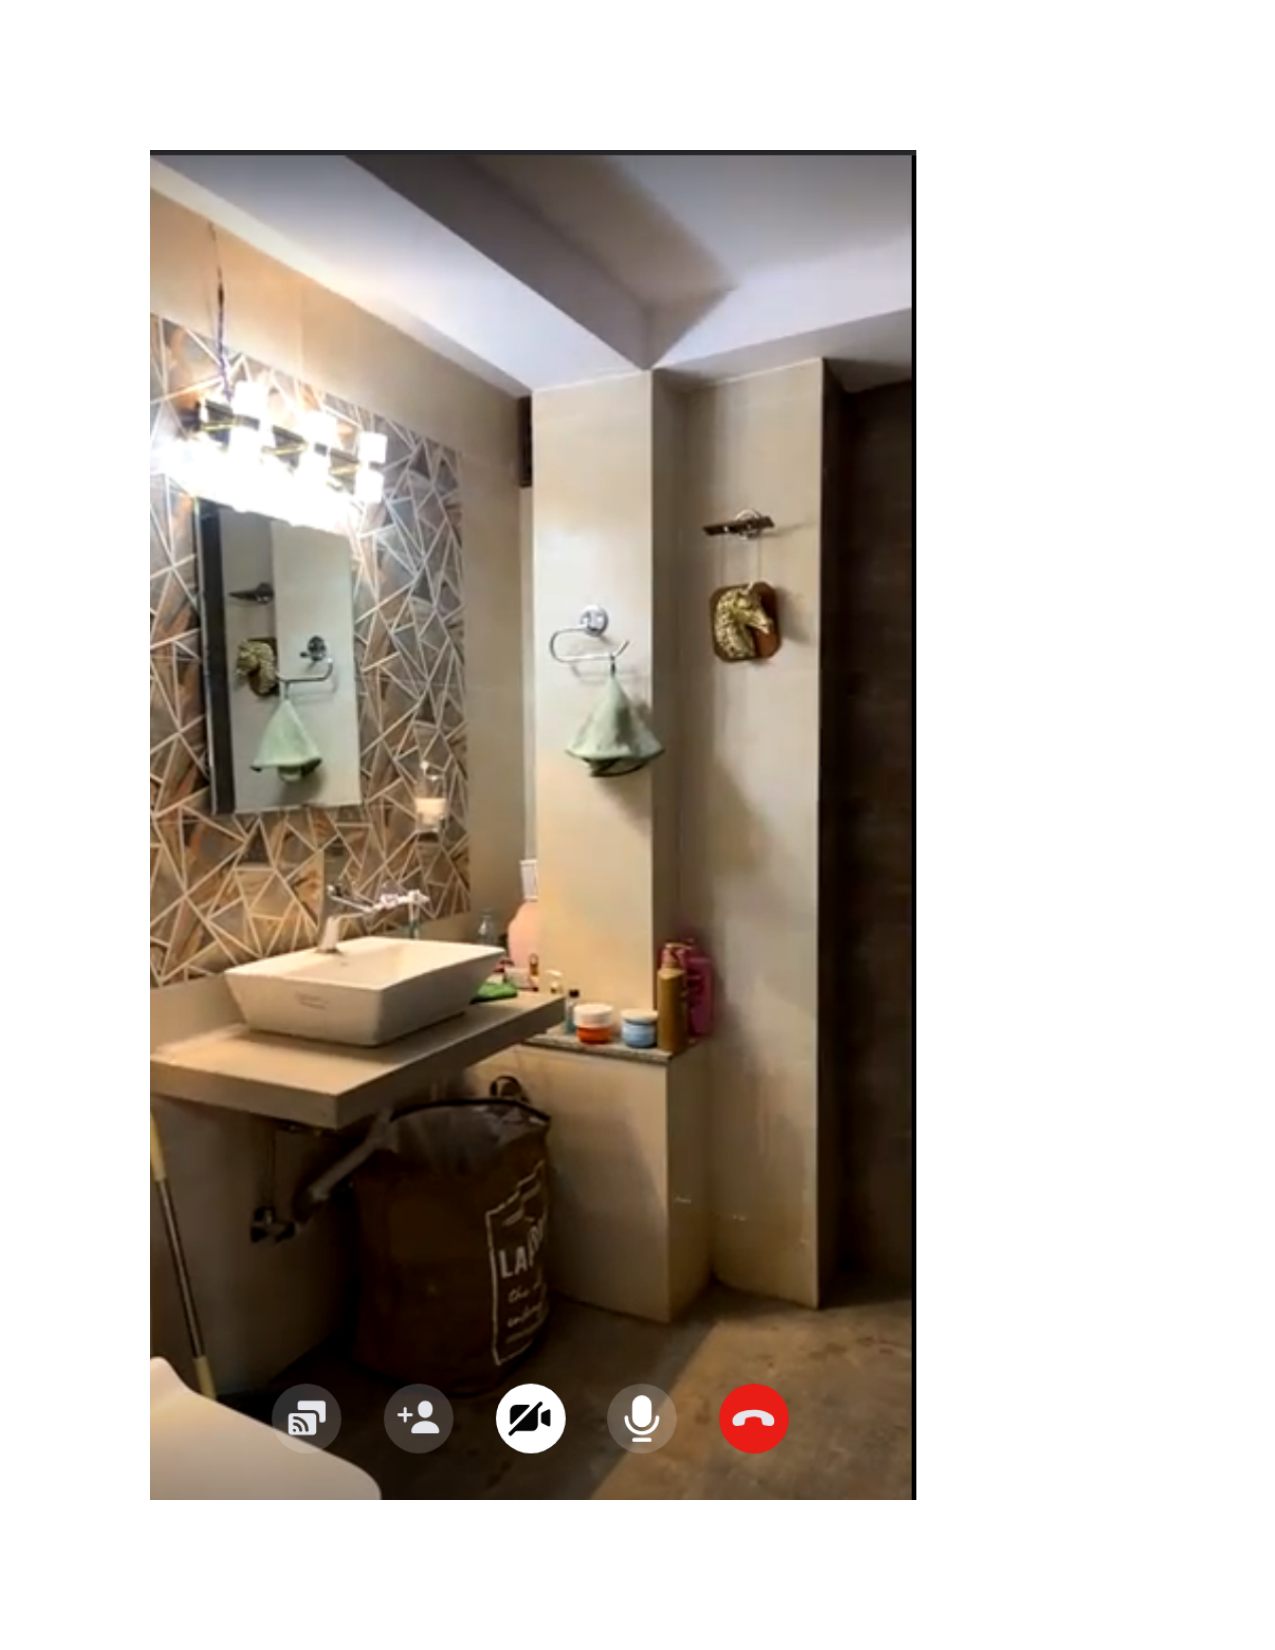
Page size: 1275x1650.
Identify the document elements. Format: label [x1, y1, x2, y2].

picture [150, 150, 917, 1500]
